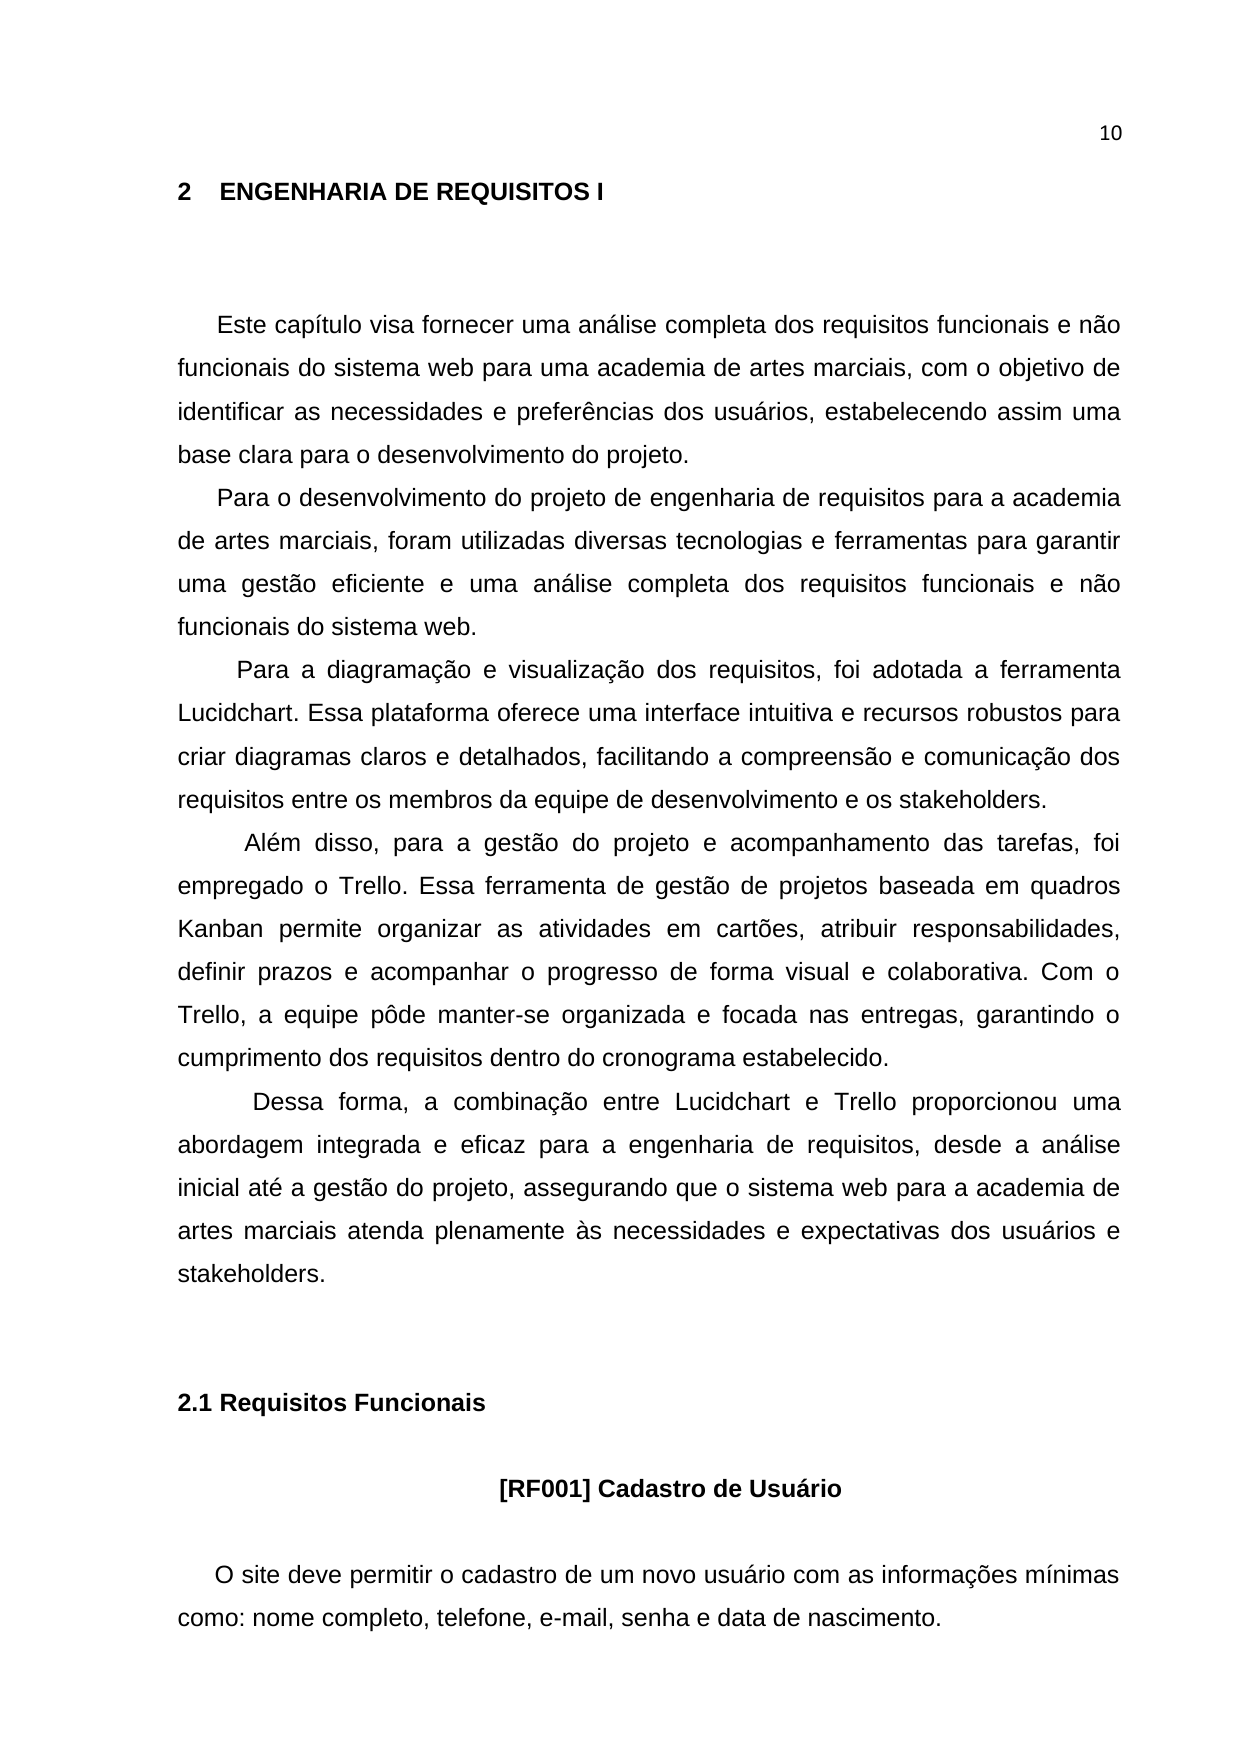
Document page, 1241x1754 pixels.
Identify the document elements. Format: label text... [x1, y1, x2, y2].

text Para a diagramação e visualização dos requisitos, foi adotada a ferramenta Lucidchart. Essa plataforma oferece uma interface intuitiva e recursos robustos para criar diagramas claros e detalhados, facilitando a compreensão e comunicação dos requisitos entre os membros da equipe de desenvolvimento e os stakeholders. [177, 655, 1122, 813]
subtitle ENGENHARIA DE REQUISITOS I [177, 177, 1122, 206]
list [RF001] Cadastro de Usuário [219, 1473, 1122, 1502]
text Além disso, para a gestão do projeto e acompanhamento das tarefas, foi empregado o Trello. Essa ferramenta de gestão de projetos baseada em quadros Kanban permite organizar as atividades em cartões, atribuir responsabilidades, definir prazos e acompanhar o progresso de forma visual e colaborativa. Com o Trello, a equipe pôde manter-se organizada e focada nas entregas, garantindo o cumprimento dos requisitos dentro do cronograma estabelecido. [177, 828, 1122, 1072]
text Este capítulo visa fornecer uma análise completa dos requisitos funcionais e não funcionais do sistema web para uma academia de artes marciais, com o objetivo de identificar as necessidades e preferências dos usuários, estabelecendo assim uma base clara para o desenvolvimento do projeto. [177, 310, 1122, 468]
text Para o desenvolvimento do projeto de engenharia de requisitos para a academia de artes marciais, foram utilizadas diversas tecnologias e ferramentas para garantir uma gestão eficiente e uma análise completa dos requisitos funcionais e não funcionais do sistema web. [177, 483, 1122, 641]
text O site deve permitir o cadastro de um novo usuário com as informações mínimas como: nome completo, telefone, e-mail, senha e data de nascimento. [177, 1560, 1122, 1632]
list Requisitos Funcionais [177, 1388, 1122, 1417]
text Dessa forma, a combinação entre Lucidchart e Trello proporcionou uma abordagem integrada e eficaz para a engenharia de requisitos, desde a análise inicial até a gestão do projeto, assegurando que o sistema web para a academia de artes marciais atenda plenamente às necessidades e expectativas dos usuários e stakeholders. [177, 1087, 1122, 1288]
